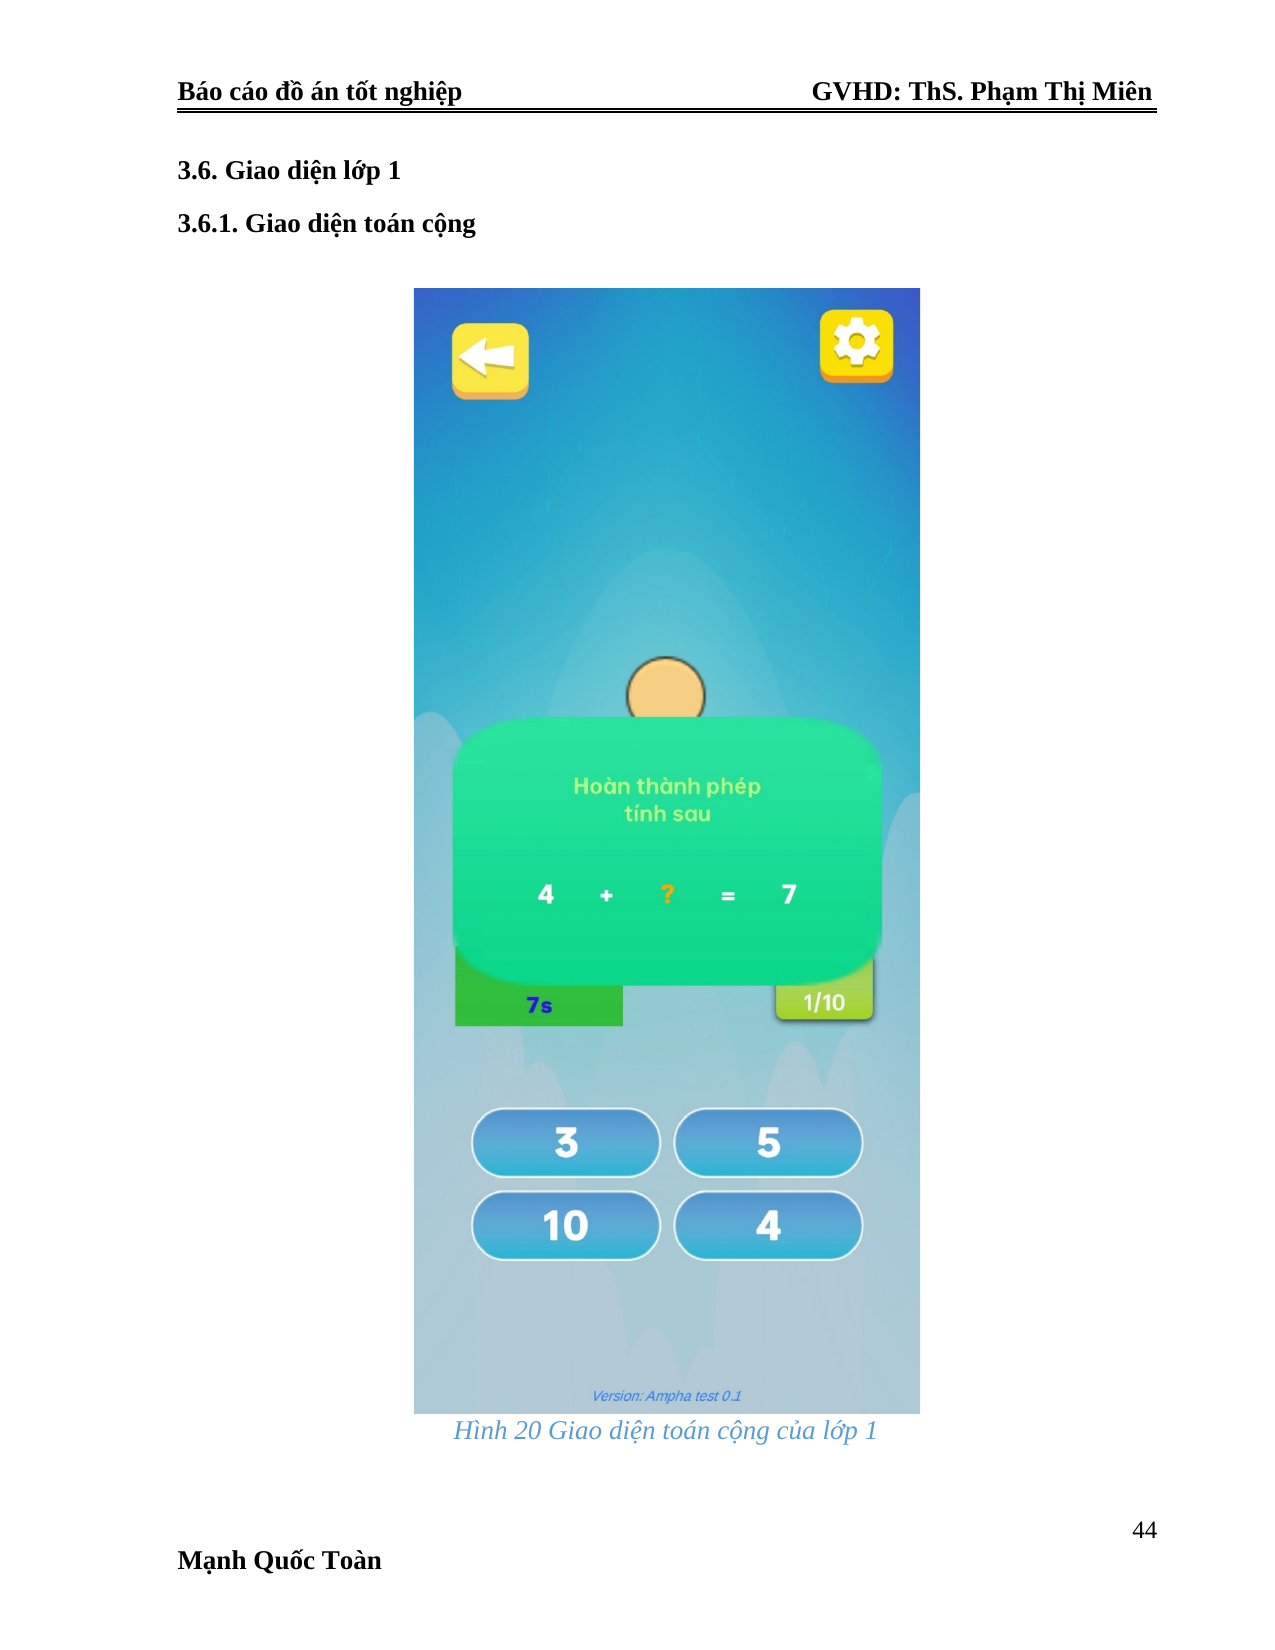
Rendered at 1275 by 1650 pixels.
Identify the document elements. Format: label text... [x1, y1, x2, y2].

picture [413, 288, 921, 1414]
text Giao diện lớp 1 [177, 154, 1157, 185]
text Hình 20 Giao diện toán cộng của lớp 1 [177, 1414, 1157, 1445]
text Giao diện toán cộng [177, 207, 1157, 238]
